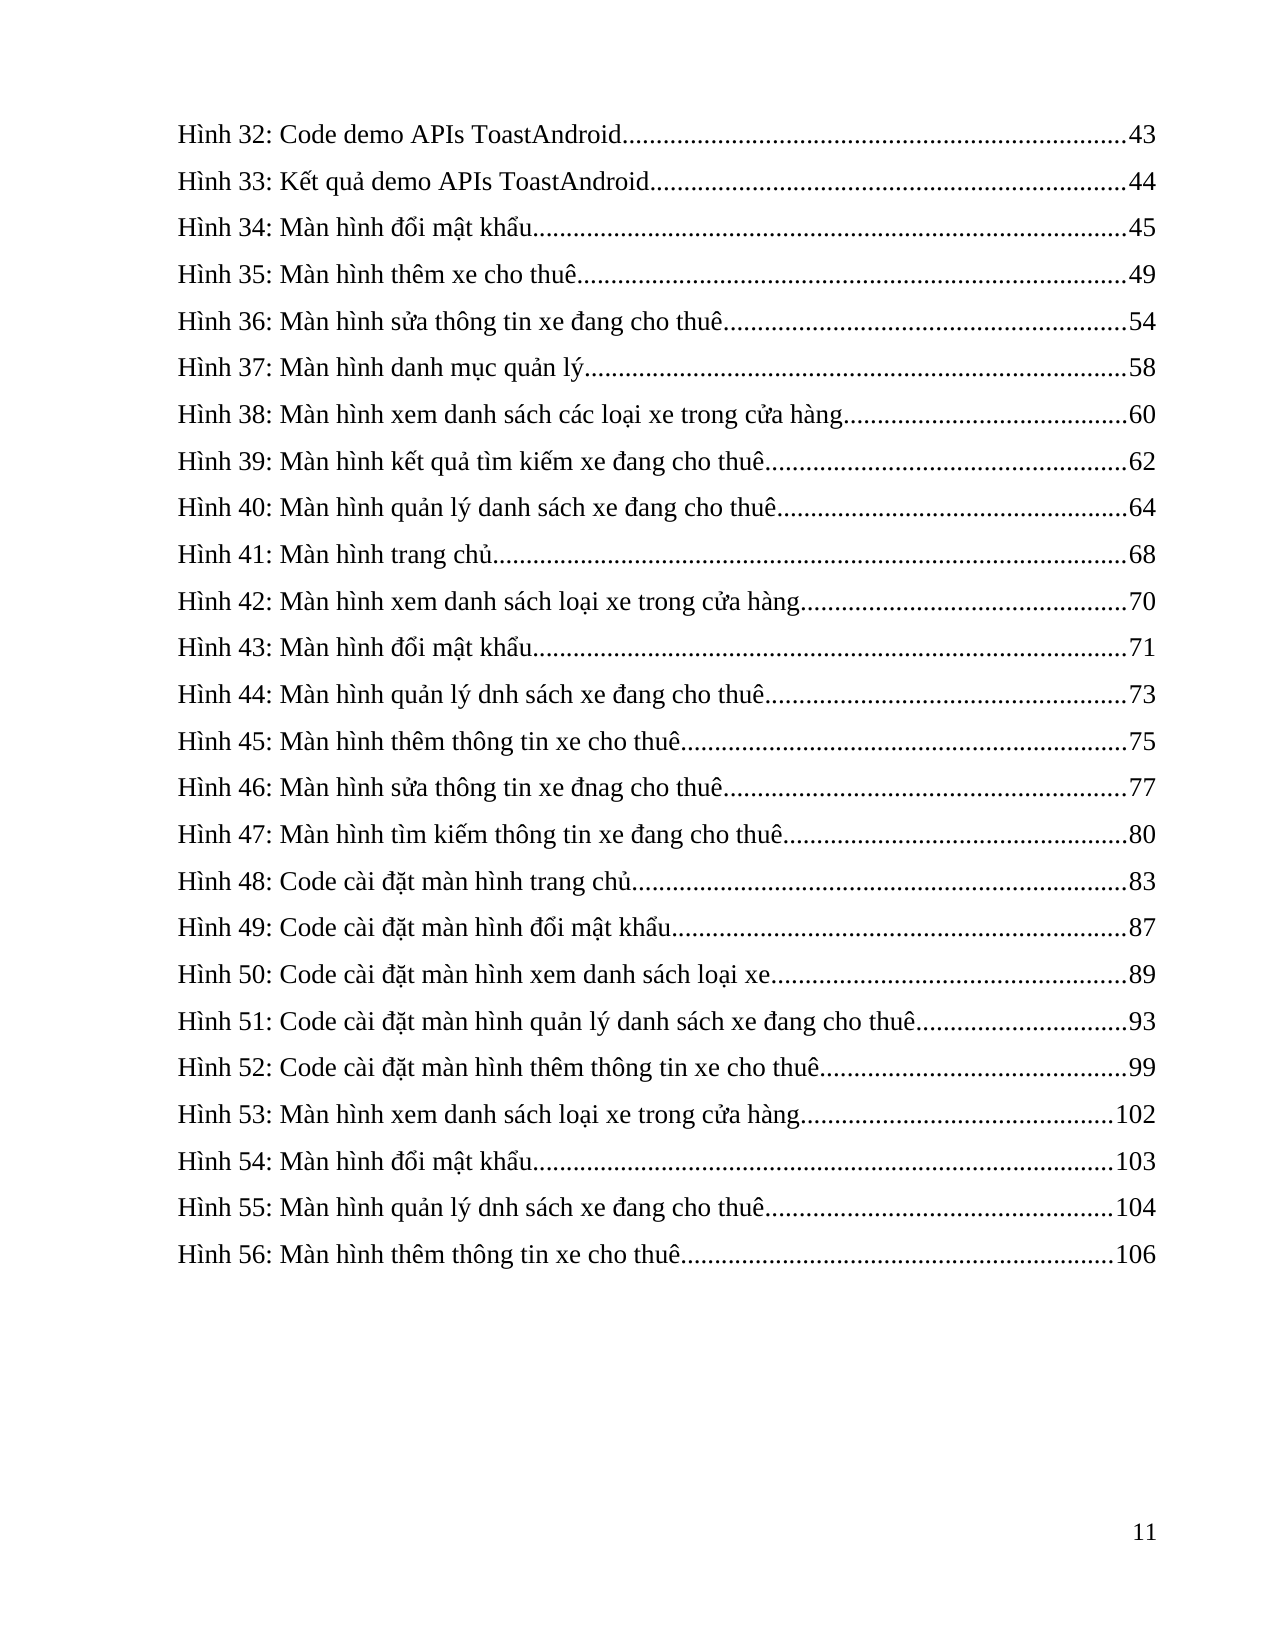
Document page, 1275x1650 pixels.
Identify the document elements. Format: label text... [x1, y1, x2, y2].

text Hình 52: Code cài đặt màn hình thêm thông tin xe cho thuê 99 [177, 1051, 1157, 1083]
text Hình 41: Màn hình trang chủ 68 [177, 538, 1157, 569]
text Hình 51: Code cài đặt màn hình quản lý danh sách xe đang cho thuê 93 [177, 1005, 1157, 1036]
text Hình 36: Màn hình sửa thông tin xe đang cho thuê 54 [177, 305, 1157, 336]
text Hình 40: Màn hình quản lý danh sách xe đang cho thuê 64 [177, 491, 1157, 523]
text Hình 50: Code cài đặt màn hình xem danh sách loại xe 89 [177, 958, 1157, 989]
text Hình 42: Màn hình xem danh sách loại xe trong cửa hàng 70 [177, 585, 1157, 616]
text Hình 38: Màn hình xem danh sách các loại xe trong cửa hàng 60 [177, 398, 1157, 429]
text Hình 45: Màn hình thêm thông tin xe cho thuê 75 [177, 725, 1157, 756]
text Hình 33: Kết quả demo APIs ToastAndroid 44 [177, 165, 1157, 196]
text Hình 48: Code cài đặt màn hình trang chủ 83 [177, 865, 1157, 896]
text Hình 54: Màn hình đổi mật khẩu 103 [177, 1145, 1157, 1176]
text Hình 43: Màn hình đổi mật khẩu 71 [177, 631, 1157, 663]
text Hình 55: Màn hình quản lý dnh sách xe đang cho thuê 104 [177, 1191, 1157, 1223]
text Hình 56: Màn hình thêm thông tin xe cho thuê 106 [177, 1238, 1157, 1269]
text Hình 47: Màn hình tìm kiếm thông tin xe đang cho thuê 80 [177, 818, 1157, 849]
text Hình 32: Code demo APIs ToastAndroid 43 [177, 118, 1157, 149]
text Hình 44: Màn hình quản lý dnh sách xe đang cho thuê 73 [177, 678, 1157, 709]
text Hình 49: Code cài đặt màn hình đổi mật khẩu 87 [177, 911, 1157, 943]
text Hình 34: Màn hình đổi mật khẩu 45 [177, 211, 1157, 243]
text Hình 39: Màn hình kết quả tìm kiếm xe đang cho thuê 62 [177, 445, 1157, 476]
text Hình 46: Màn hình sửa thông tin xe đnag cho thuê 77 [177, 771, 1157, 803]
text Hình 35: Màn hình thêm xe cho thuê 49 [177, 258, 1157, 289]
text Hình 37: Màn hình danh mục quản lý 58 [177, 351, 1157, 383]
text Hình 53: Màn hình xem danh sách loại xe trong cửa hàng 102 [177, 1098, 1157, 1129]
